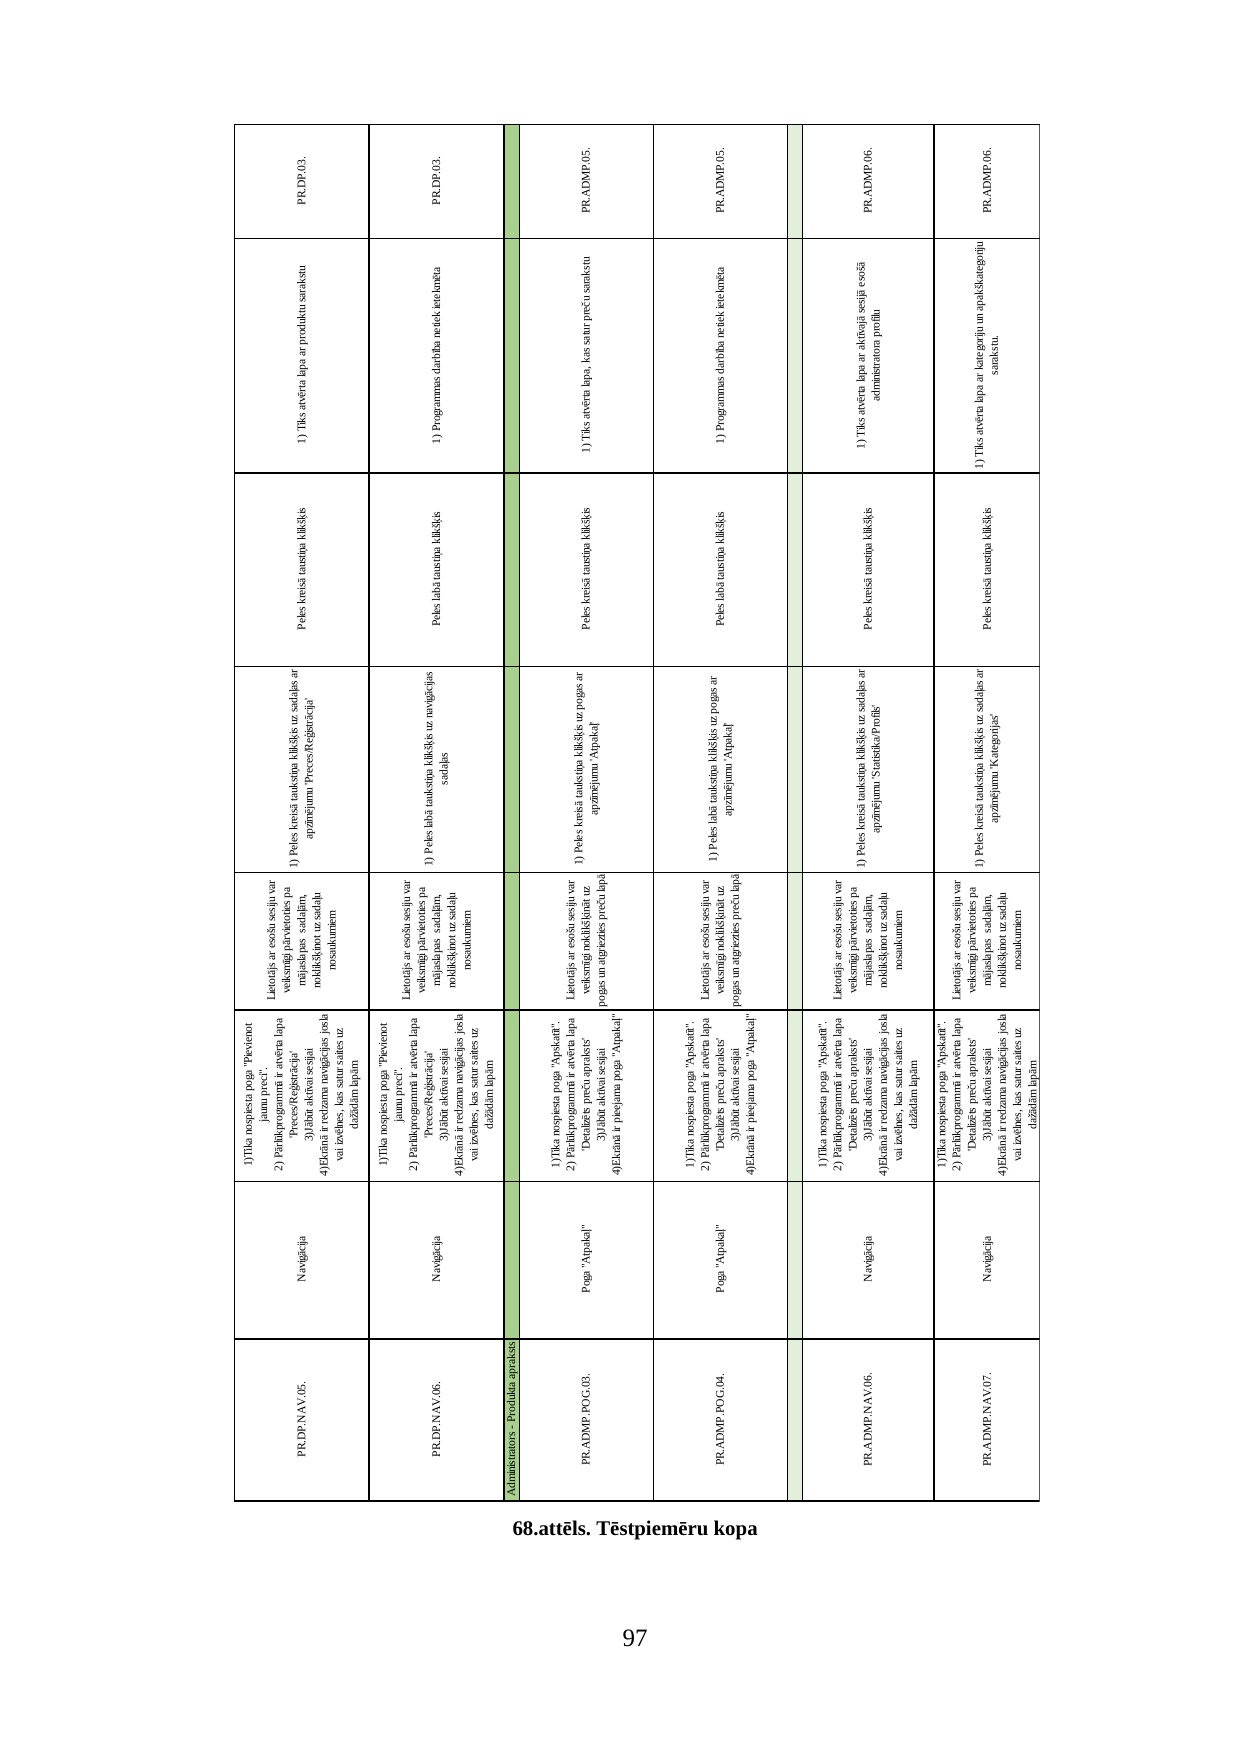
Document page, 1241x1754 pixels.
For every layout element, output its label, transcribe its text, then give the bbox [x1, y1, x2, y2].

text 68.attēls. Tēstpiemēru kopa [148, 1516, 1122, 1540]
